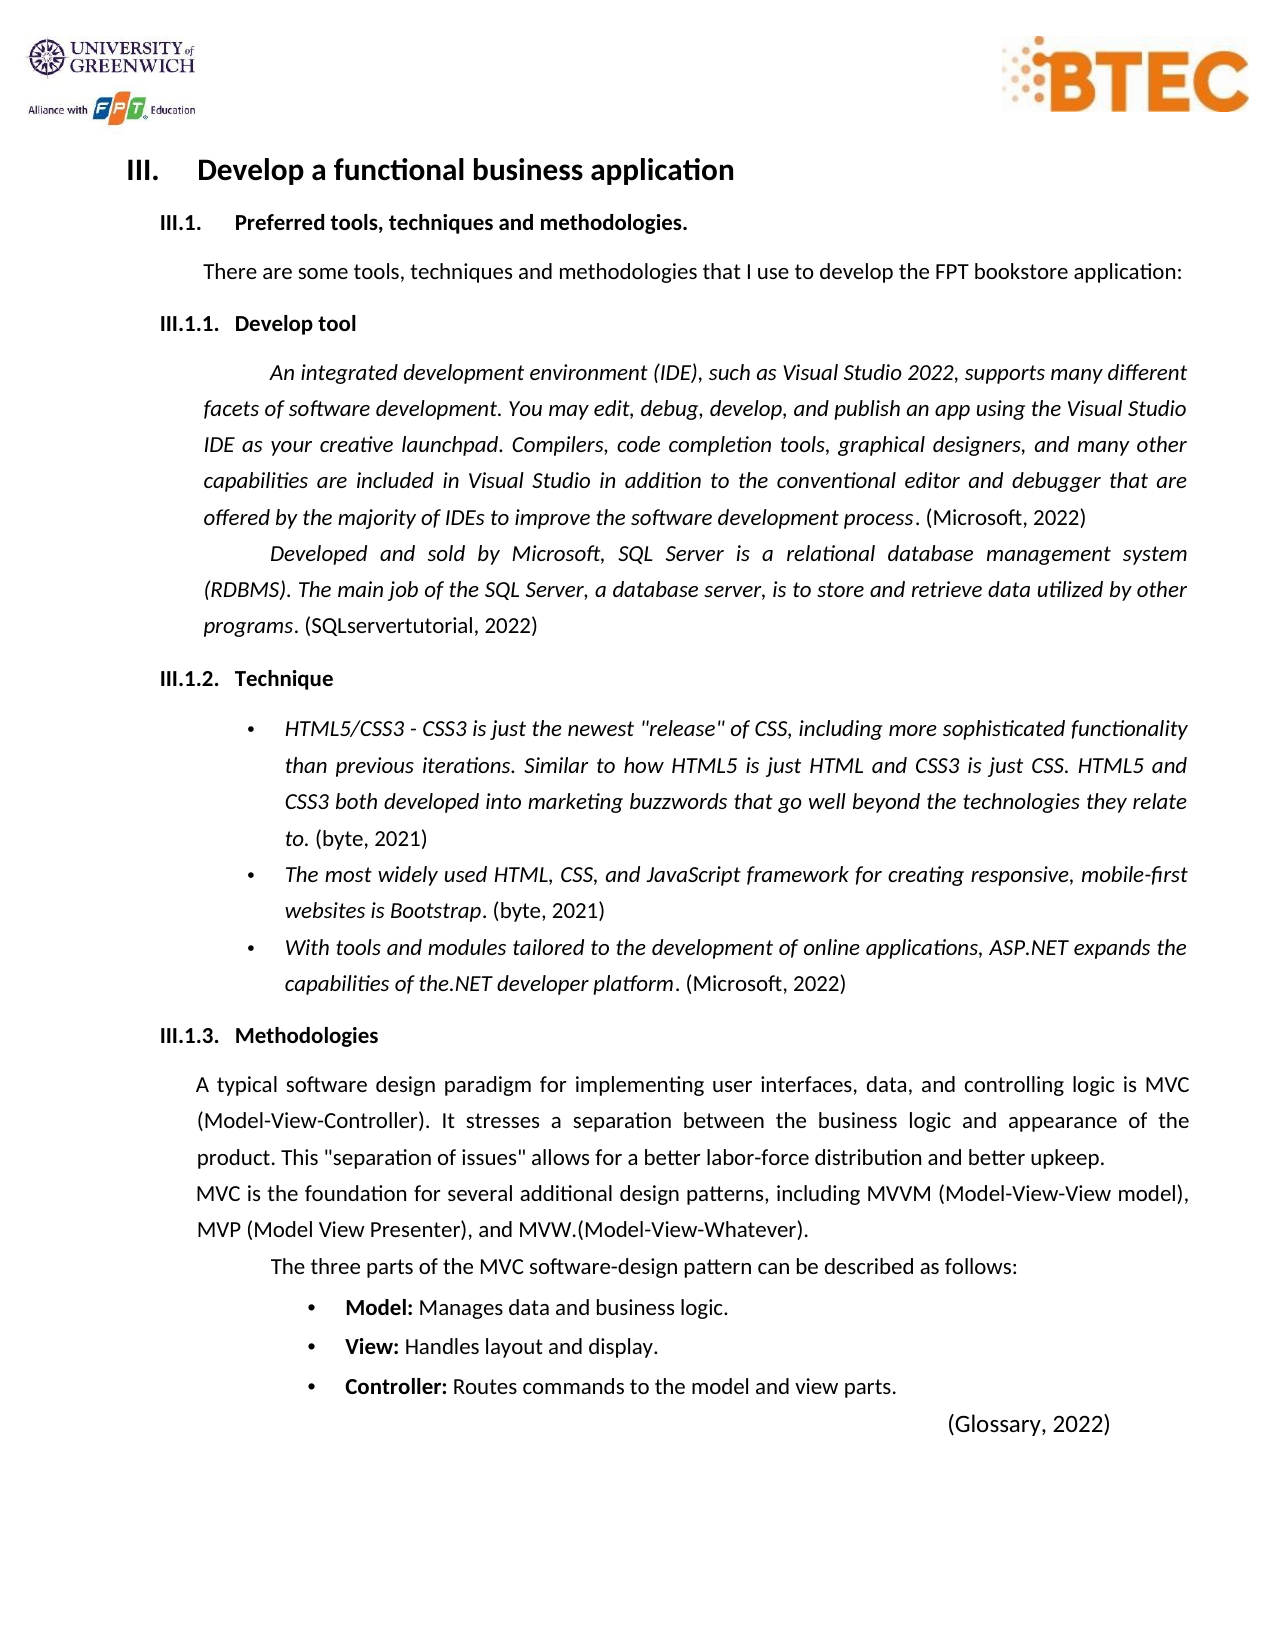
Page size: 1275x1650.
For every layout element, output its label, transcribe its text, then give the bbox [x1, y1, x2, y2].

list The most widely used HTML, CSS, and JavaScript framework for creating responsive, mobile-first websites is Bootstrap. (byte, 2021) [247, 860, 1191, 924]
text A typical software design paradigm for implementing user interfaces, data, and controlling logic is MVC (Model-View-Controller). It stresses a separation between the business logic and appearance of the product. This "separation of issues" allows for a better labor-force distribution and better upkeep. [196, 1071, 1191, 1171]
picture [14, 25, 207, 136]
subtitle Develop tool [159, 309, 1192, 337]
subtitle Methodologies [159, 1021, 1192, 1049]
list Model: Manages data and business logic. [307, 1293, 1191, 1321]
subtitle Technique [159, 664, 1192, 692]
text There are some tools, techniques and methodologies that I use to develop the FPT bookstore application: [108, 257, 1184, 285]
picture [1001, 36, 1249, 112]
text (Glossary, 2022) [108, 1408, 1111, 1439]
text Developed and sold by Microsoft, SQL Server is a relational database management system (RDBMS). The main job of the SQL Server, a database server, is to store and retrieve data utilized by other programs. (SQLservertutorial, 2022) [203, 539, 1191, 639]
text MVC is the foundation for several additional design patterns, including MVVM (Model-View-View model), MVP (Model View Presenter), and MVW.(Model-View-Whatever). [196, 1179, 1191, 1243]
list View: Handles layout and display. [307, 1332, 1191, 1361]
list Controller: Routes commands to the model and view parts. [307, 1372, 1191, 1400]
subtitle Develop a functional business application [159, 150, 1192, 188]
list HTML5/CSS3 - CSS3 is just the newest "release" of CSS, including more sophisticated functionality than previous iterations. Similar to how HTML5 is just HTML and CSS3 is just CSS. HTML5 and CSS3 both developed into marketing buzzwords that go well beyond the technologies they relate to. (byte, 2021) [247, 714, 1191, 852]
subtitle Preferred tools, techniques and methodologies. [159, 208, 1192, 236]
list With tools and modules tailored to the development of online applications, ASP.NET expands the capabilities of the.NET developer platform. (Microsoft, 2022) [247, 933, 1191, 997]
text The three parts of the MVC software-design pattern can be described as follows: [127, 1252, 1162, 1280]
text An integrated development environment (IDE), such as Visual Studio 2022, supports many different facets of software development. You may edit, debug, develop, and publish an app using the Visual Studio IDE as your creative launchpad. Compilers, code completion tools, graphical designers, and many other capabilities are included in Visual Studio in addition to the conventional editor and debugger that are offered by the majority of IDEs to improve the software development process. (Microsoft, 2022) [203, 358, 1191, 531]
